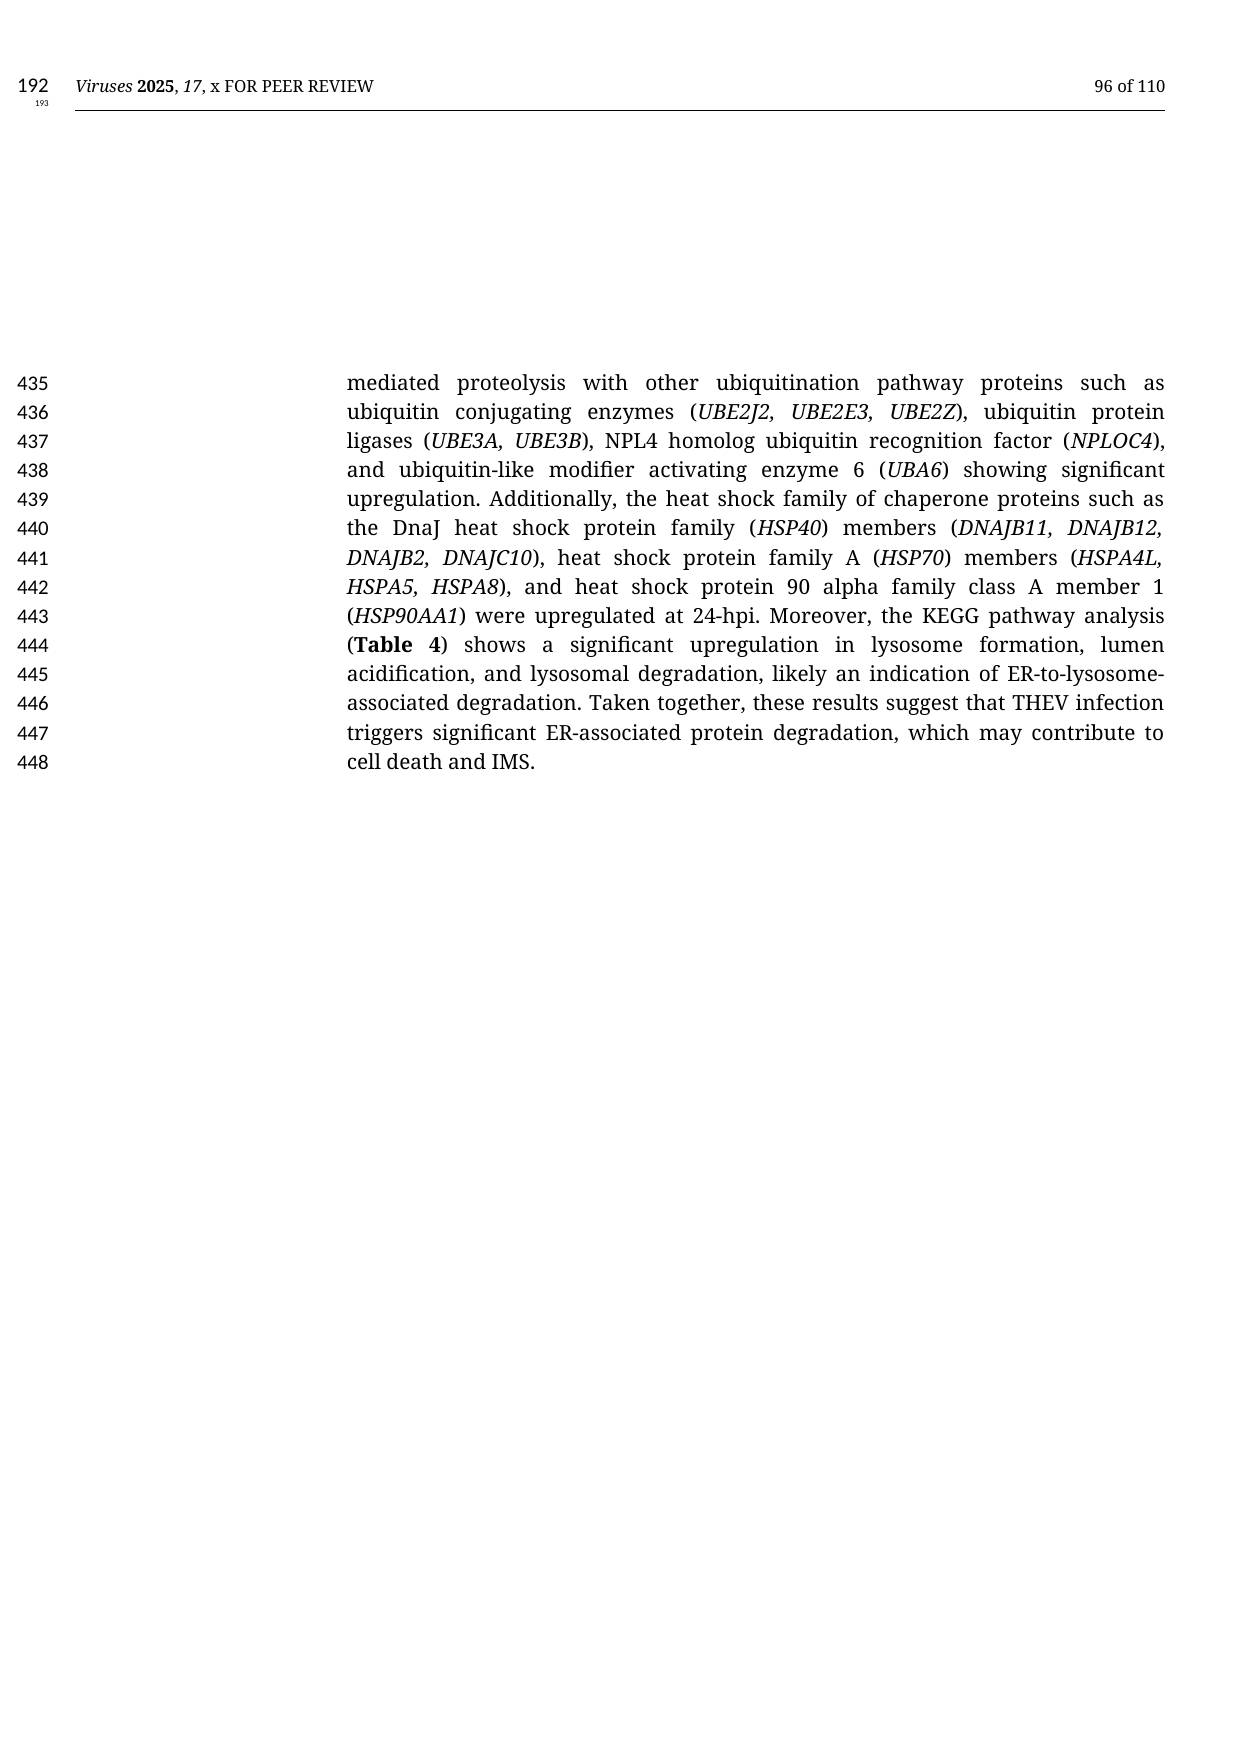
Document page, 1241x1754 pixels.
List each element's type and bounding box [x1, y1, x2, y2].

text [347, 367, 1165, 775]
